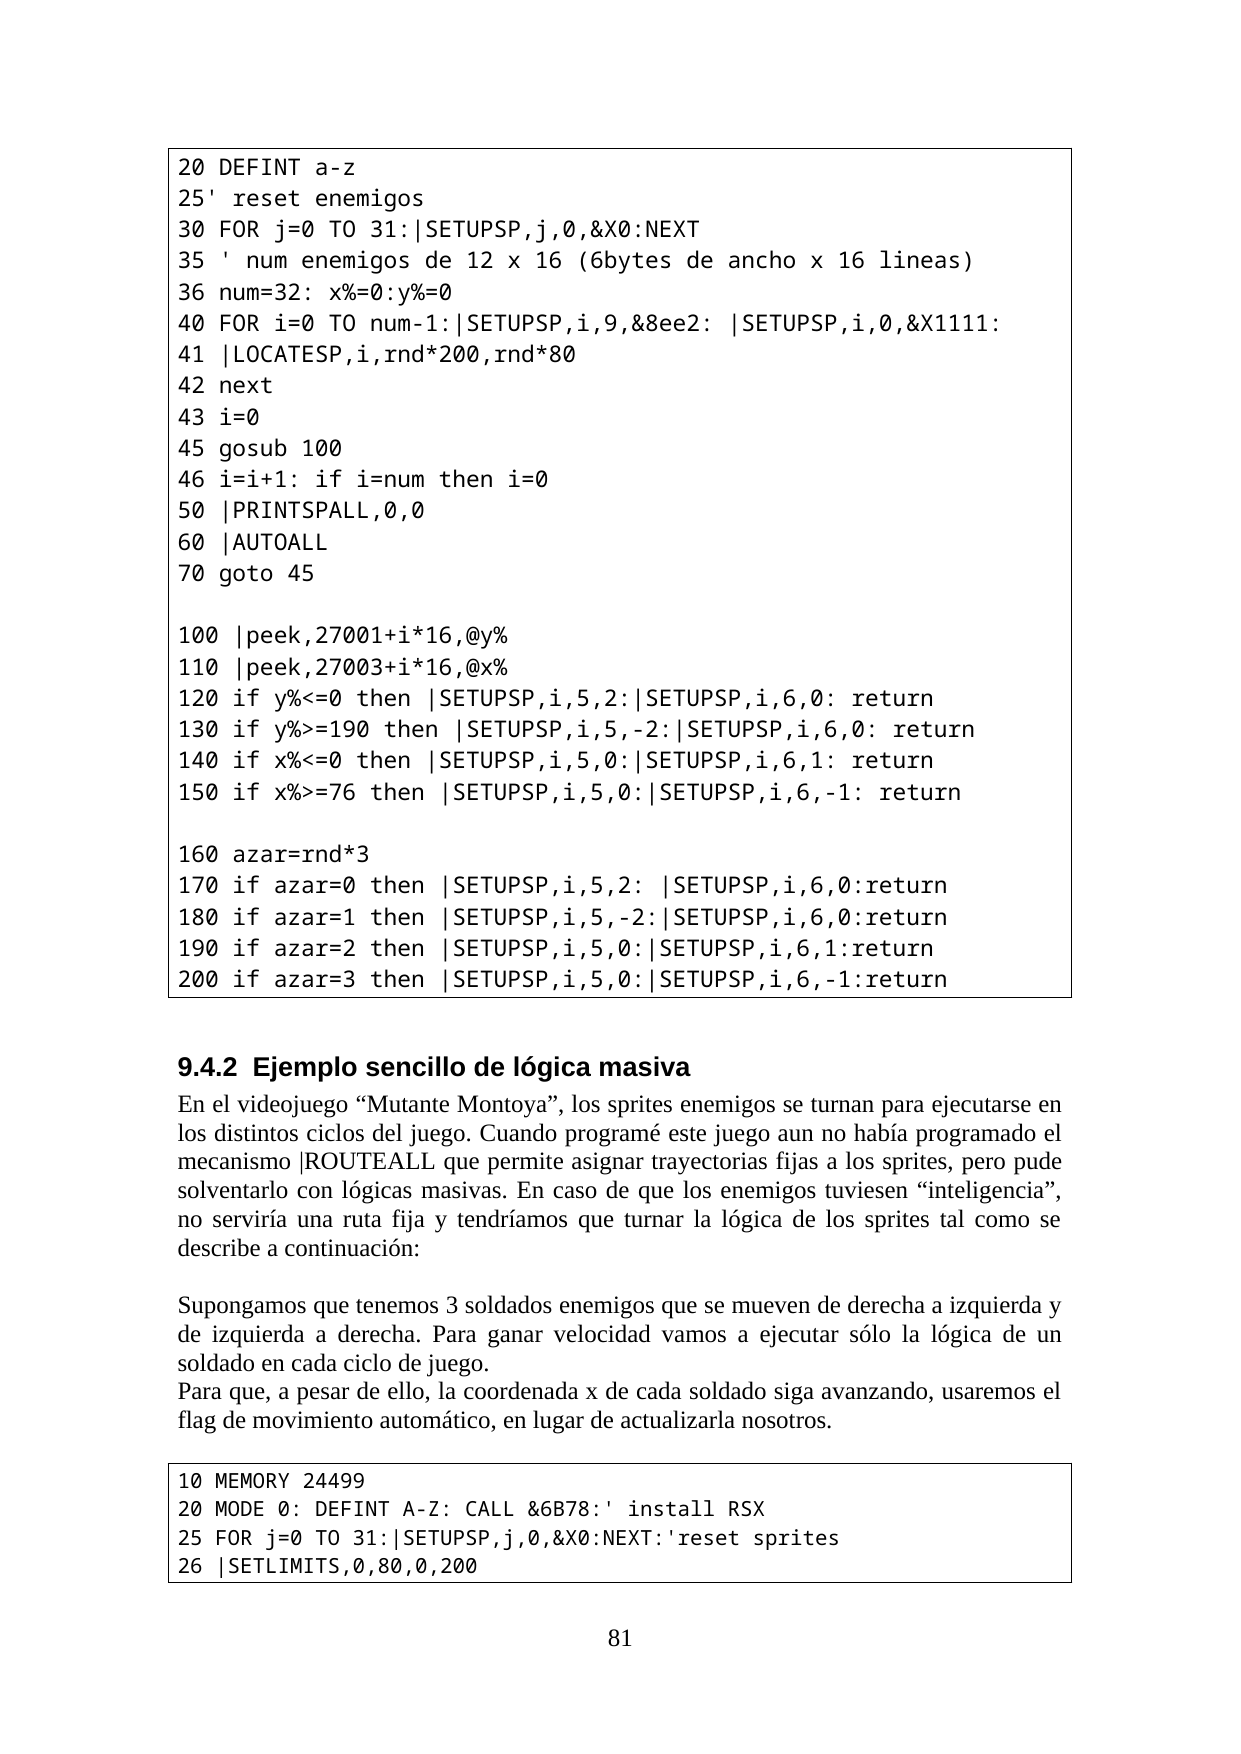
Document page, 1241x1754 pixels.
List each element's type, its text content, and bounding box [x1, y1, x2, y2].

text 180 if azar=1 then |SETUPSP,i,5,-2:|SETUPSP,i,6,0:return [177, 901, 1063, 932]
text 140 if x%<=0 then |SETUPSP,i,5,0:|SETUPSP,i,6,1: return [177, 744, 1063, 776]
text 46 i=i+1: if i=num then i=0 [177, 463, 1063, 494]
text 35 ' num enemigos de 12 x 16 (6bytes de ancho x 16 lineas) [177, 244, 1063, 276]
text 130 if y%>=190 then |SETUPSP,i,5,-2:|SETUPSP,i,6,0: return [177, 713, 1063, 744]
text 20 MODE 0: DEFINT A-Z: CALL &6B78:' install RSX [177, 1494, 1063, 1523]
text Supongamos que tenemos 3 soldados enemigos que se mueven de derecha a izquierda y de izquierda a derecha. Para ganar velocidad vamos a ejecutar sólo la lógica de un soldado en cada ciclo de juego. [177, 1290, 1063, 1376]
text 190 if azar=2 then |SETUPSP,i,5,0:|SETUPSP,i,6,1:return [177, 932, 1063, 960]
text 60 |AUTOALL [177, 526, 1063, 557]
text En el videojuego “Mutante Montoya”, los sprites enemigos se turnan para ejecutarse en los distintos ciclos del juego. Cuando programé este juego aun no había programado el mecanismo |ROUTEALL que permite asignar trayectorias fijas a los sprites, pero pude solventarlo con lógicas masivas. En caso de que los enemigos tuviesen “inteligencia”, no serviría una ruta fija y tendríamos que turnar la lógica de los sprites tal como se describe a continuación: [177, 1089, 1063, 1261]
text 30 FOR j=0 TO 31:|SETUPSP,j,0,&X0:NEXT [177, 213, 1063, 244]
text 36 num=32: x%=0:y%=0 [177, 276, 1063, 307]
text Para que, a pesar de ello, la coordenada x de cada soldado siga avanzando, usaremos el flag de movimiento automático, en lugar de actualizarla nosotros. [177, 1376, 1063, 1434]
text 45 gosub 100 [177, 432, 1063, 463]
text 160 azar=rnd*3 [177, 838, 1063, 869]
text 41 |LOCATESP,i,rnd*200,rnd*80 [177, 338, 1063, 369]
text 150 if x%>=76 then |SETUPSP,i,5,0:|SETUPSP,i,6,-1: return [177, 776, 1063, 807]
text 40 FOR i=0 TO num-1:|SETUPSP,i,9,&8ee2: |SETUPSP,i,0,&X1111: [177, 307, 1063, 338]
text 170 if azar=0 then |SETUPSP,i,5,2: |SETUPSP,i,6,0:return [177, 869, 1063, 901]
text 20 DEFINT a-z [169, 149, 1071, 182]
text 110 |peek,27003+i*16,@x% [177, 651, 1063, 682]
text 26 |SETLIMITS,0,80,0,200 [169, 1548, 1071, 1582]
text 120 if y%<=0 then |SETUPSP,i,5,2:|SETUPSP,i,6,0: return [177, 682, 1063, 713]
text 200 if azar=3 then |SETUPSP,i,5,0:|SETUPSP,i,6,-1:return [169, 960, 1071, 997]
text 42 next [177, 369, 1063, 401]
text 10 MEMORY 24499 [169, 1464, 1071, 1494]
text 43 i=0 [177, 401, 1063, 432]
text 100 |peek,27001+i*16,@y% [177, 619, 1063, 651]
text 50 |PRINTSPALL,0,0 [177, 494, 1063, 526]
text 25' reset enemigos [177, 182, 1063, 213]
text 25 FOR j=0 TO 31:|SETUPSP,j,0,&X0:NEXT:'reset sprites [177, 1523, 1063, 1548]
subtitle Ejemplo sencillo de lógica masiva [177, 1051, 1063, 1083]
text 70 goto 45 [177, 557, 1063, 588]
